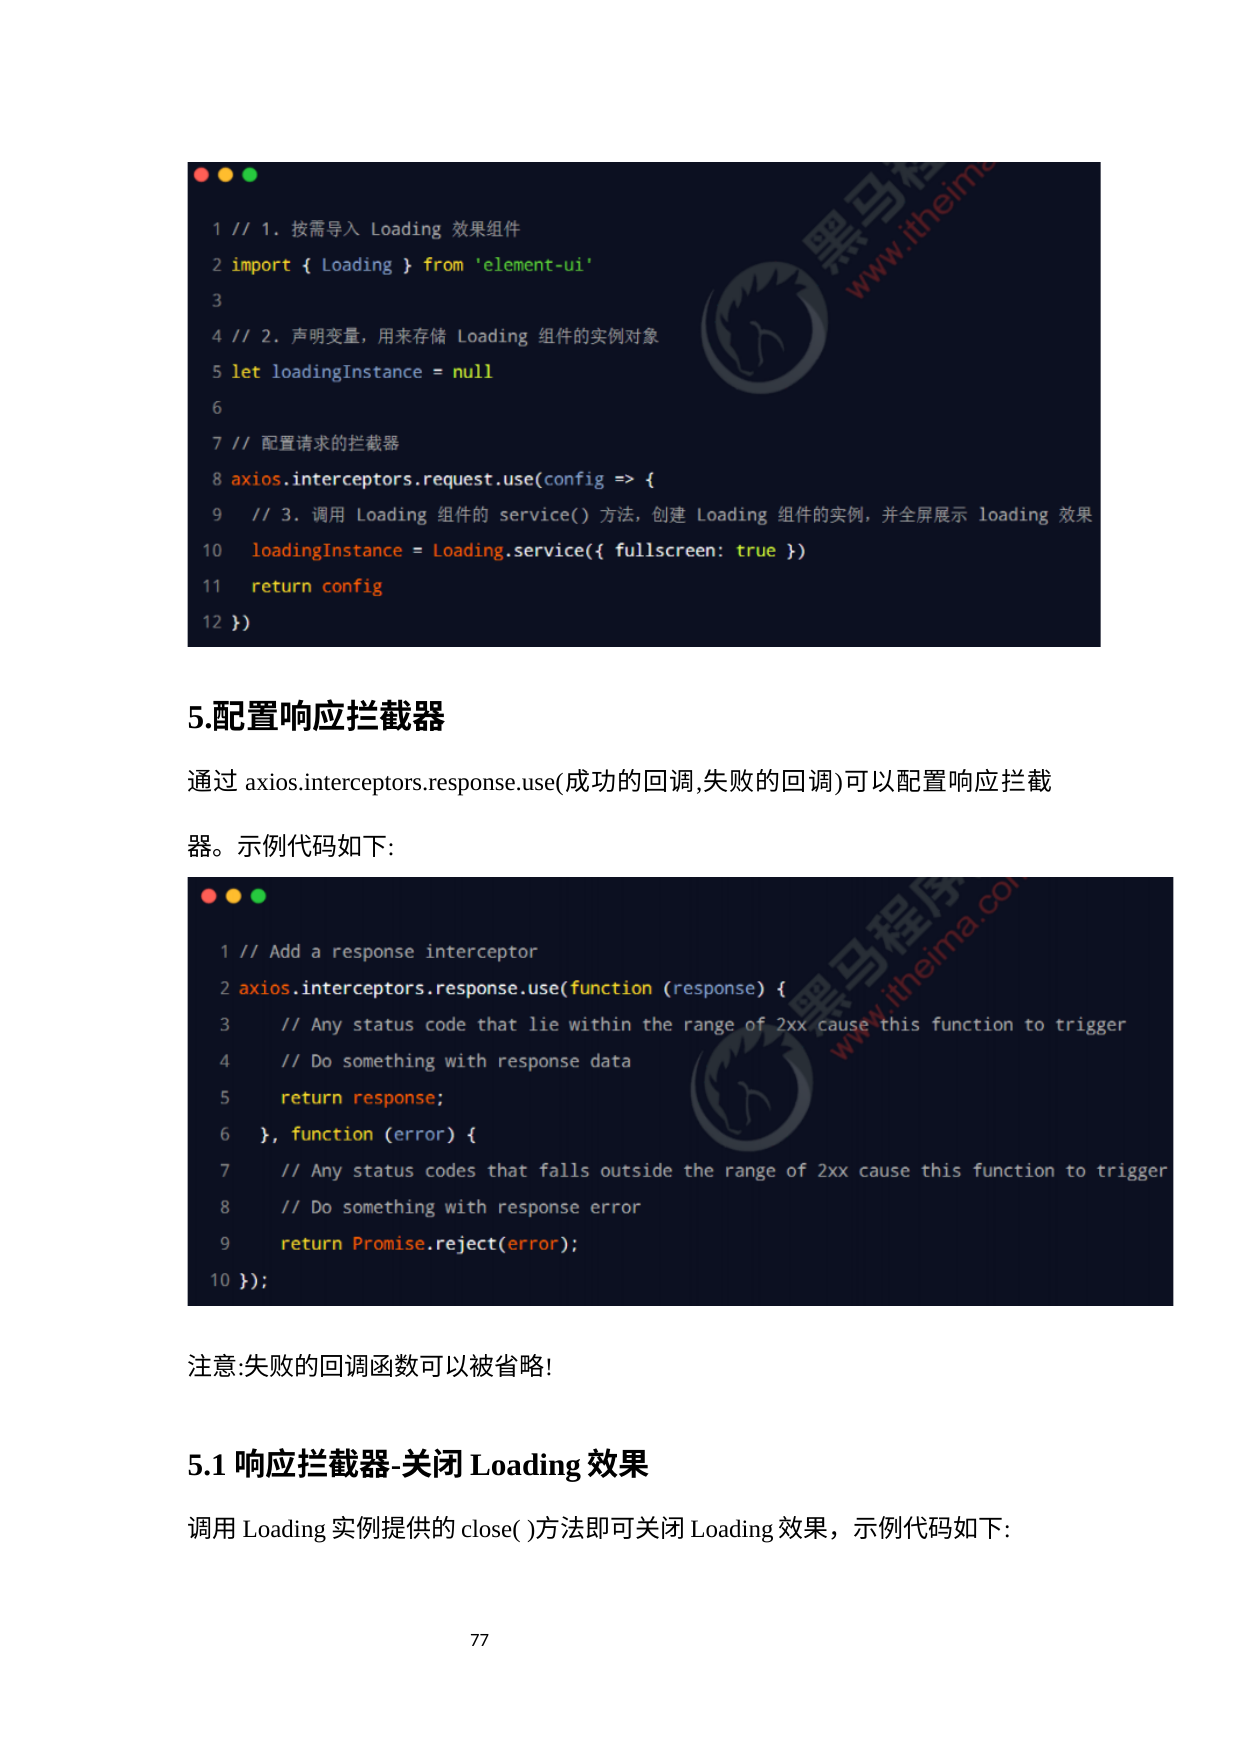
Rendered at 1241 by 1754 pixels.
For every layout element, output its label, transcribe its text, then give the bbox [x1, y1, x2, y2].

text 注意:失败的回调函数可以被省略! [187, 1332, 1053, 1397]
picture [187, 162, 1101, 647]
text 5.配置响应拦截器 [187, 682, 1053, 747]
text 5.1 响应拦截器-关闭Loading效果 [187, 1429, 1053, 1494]
text 调用Loading实例提供的close( )方法即可关闭Loading效果，示例代码如下: [187, 1494, 1053, 1559]
picture [187, 877, 1174, 1306]
text 通过axios.interceptors.response.use(成功的回调,失败的回调)可以配置响应拦截器。示例代码如下: [187, 747, 1053, 877]
